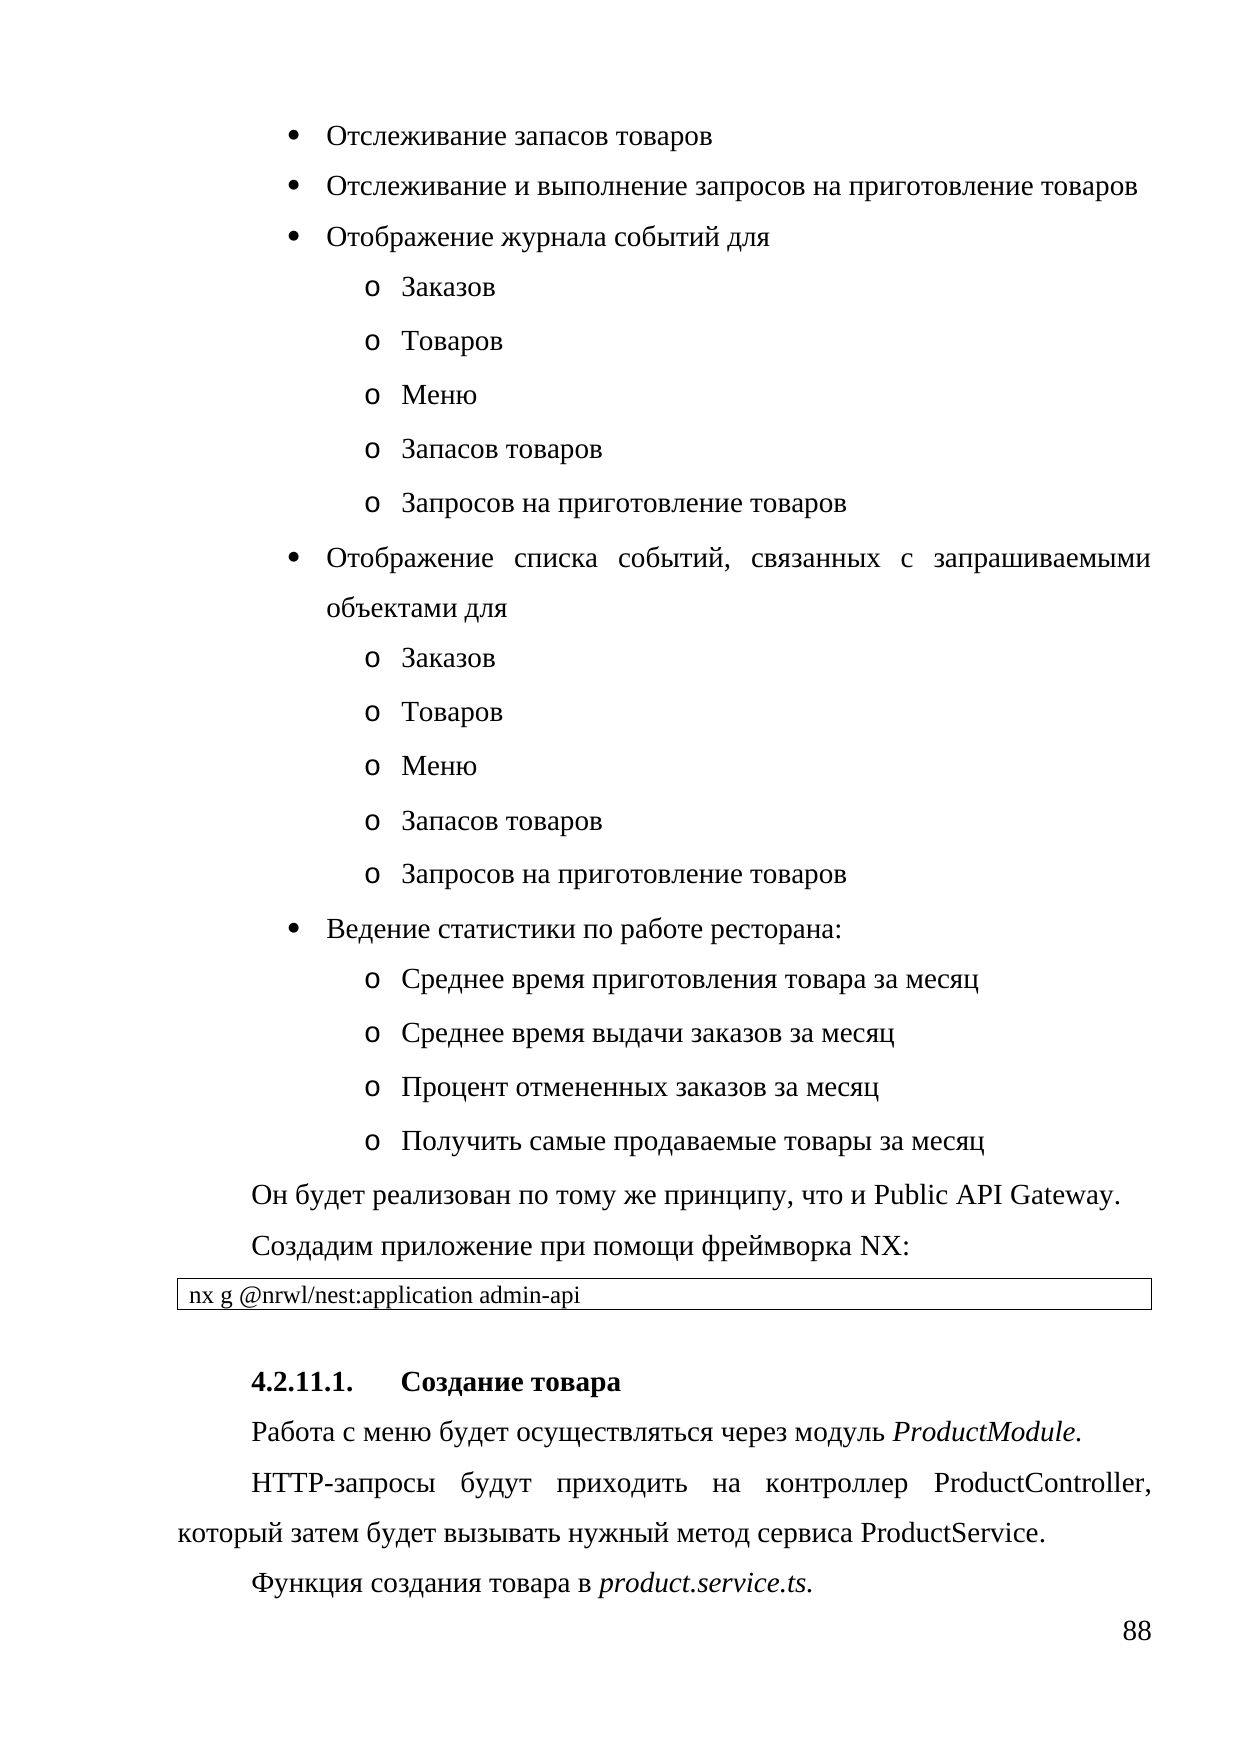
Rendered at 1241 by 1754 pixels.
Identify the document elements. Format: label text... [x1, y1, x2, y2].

list Заказов [363, 640, 1152, 676]
list Среднее время выдачи заказов за месяц [363, 1015, 1152, 1051]
list Отслеживание и выполнение запросов на приготовление товаров [288, 168, 1152, 202]
list Отображение журнала событий для [288, 219, 1152, 253]
list Заказов [363, 269, 1152, 305]
list Отслеживание запасов товаров [288, 118, 1152, 152]
list Запросов на приготовление товаров [363, 857, 1152, 893]
list Товаров [363, 323, 1152, 359]
list Получить самые продаваемые товары за месяц [363, 1123, 1152, 1159]
list Меню [363, 748, 1152, 784]
list Запасов товаров [363, 432, 1152, 468]
text Он будет реализован по тому же принципу, что и Public API Gateway. [177, 1177, 1152, 1211]
text Создадим приложение при помощи фреймворка NX: [177, 1228, 1152, 1261]
list Среднее время приготовления товара за месяц [363, 961, 1152, 997]
table_header nx g @nrwl/nest:application admin-api [178, 1279, 1151, 1309]
text HTTP-запросы будут приходить на контроллер ProductController, который затем будет вызывать нужный метод сервиса ProductService. [177, 1465, 1152, 1549]
list Отображение списка событий, связанных с запрашиваемыми объектами для [288, 540, 1152, 624]
subtitle Создание товара [251, 1364, 1152, 1398]
list Меню [363, 377, 1152, 413]
list Ведение статистики по работе ресторана: [288, 911, 1152, 944]
list Запросов на приготовление товаров [363, 486, 1152, 522]
list Процент отмененных заказов за месяц [363, 1069, 1152, 1105]
text Работа с меню будет осуществляться через модуль ProductModule. [177, 1414, 1152, 1448]
list Товаров [363, 694, 1152, 731]
text Функция создания товара в product.service.ts. [177, 1566, 1152, 1599]
list Запасов товаров [363, 803, 1152, 839]
